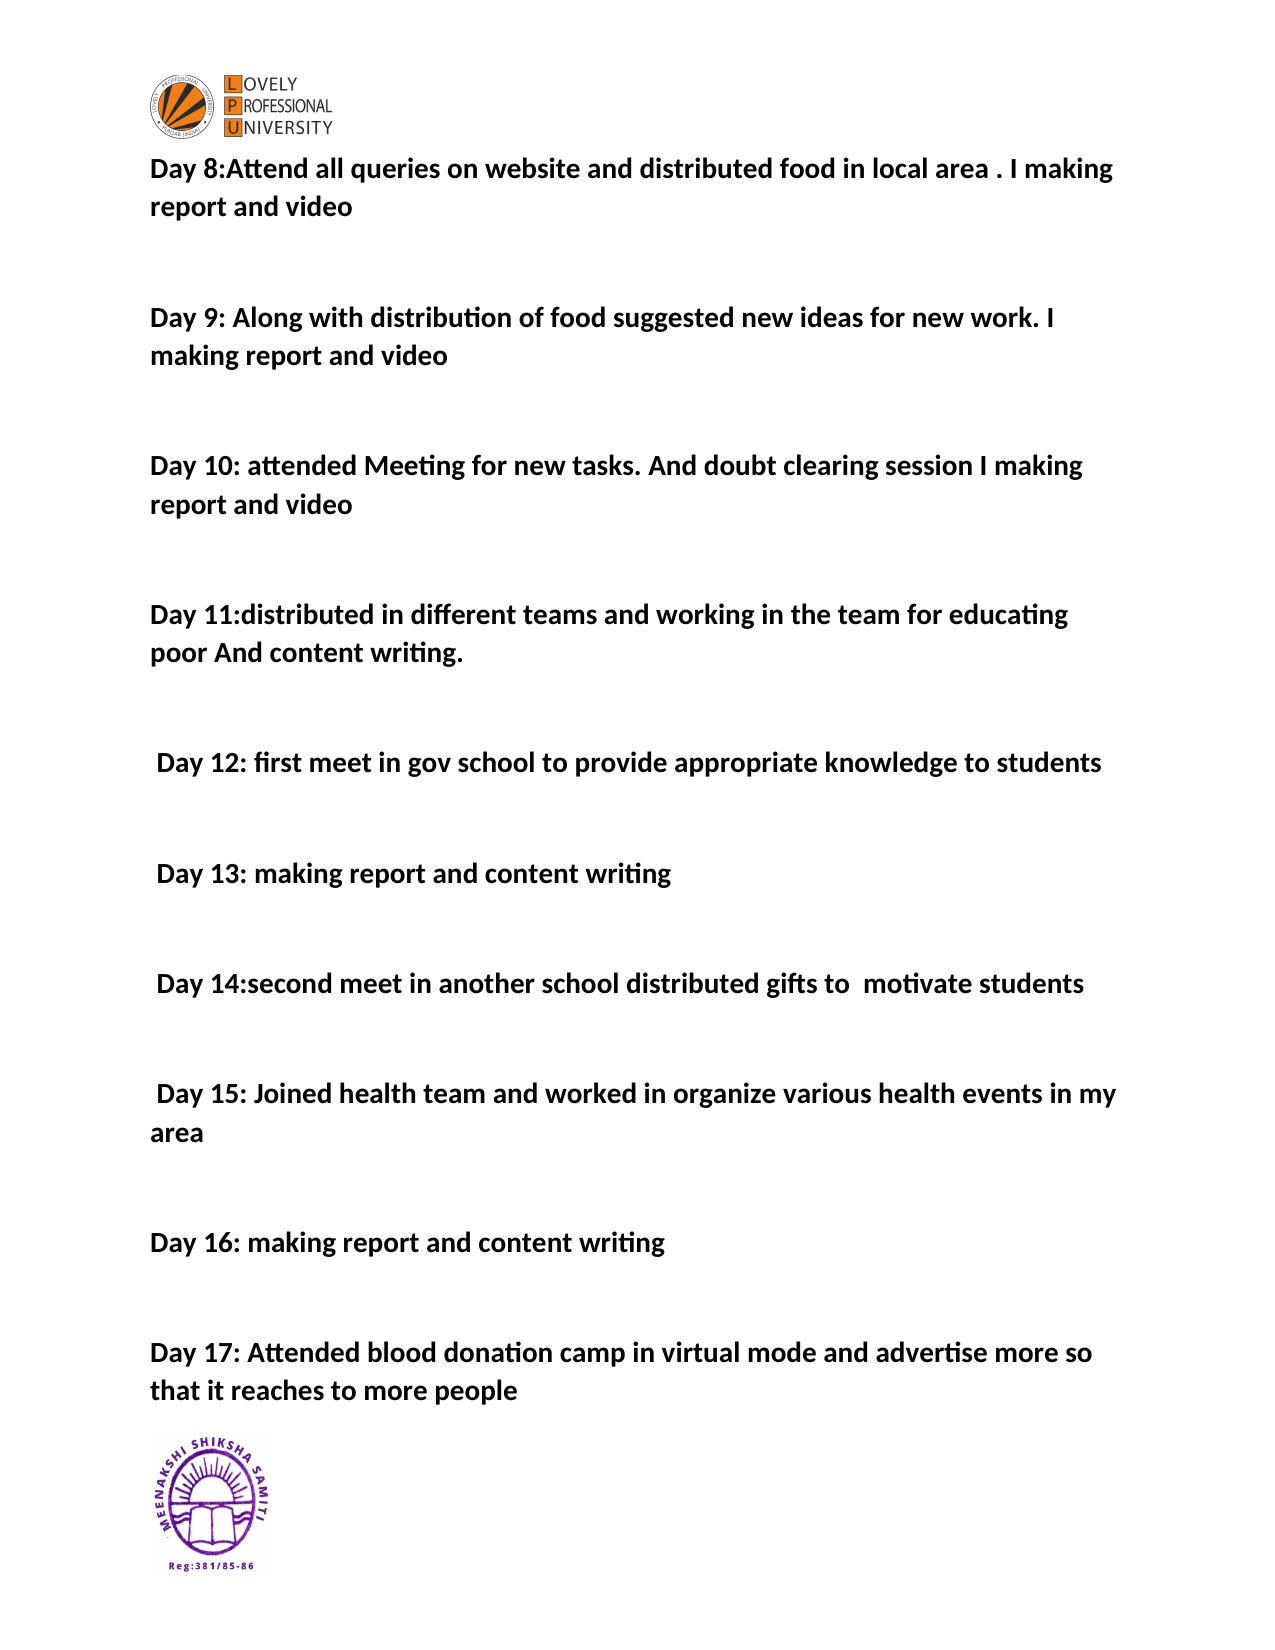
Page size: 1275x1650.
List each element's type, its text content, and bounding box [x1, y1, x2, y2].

text Day 17: Attended blood donation camp in virtual mode and advertise more so that it reaches to more people [150, 1334, 1125, 1408]
text Day 12: first meet in gov school to provide appropriate knowledge to students [150, 744, 1125, 780]
text Day 10: attended Meeting for new tasks. And doubt clearing session I making report and video [150, 447, 1125, 521]
picture [150, 75, 333, 139]
text Day 16: making report and content writing [150, 1224, 1125, 1259]
text Day 13: making report and content writing [150, 855, 1125, 890]
text Day 9: Along with distribution of food suggested new ideas for new work. I making report and video [150, 299, 1125, 373]
text Day 11:distributed in different teams and working in the team for educating poor And content writing. [150, 596, 1125, 670]
text Day 8:Attend all queries on website and distributed food in local area . I making report and video [150, 150, 1125, 224]
text Day 15: Joined health team and worked in organize various health events in my area [150, 1075, 1125, 1149]
text Day 14:second meet in another school distributed gifts to motivate students [150, 965, 1125, 1001]
picture [150, 1433, 274, 1576]
